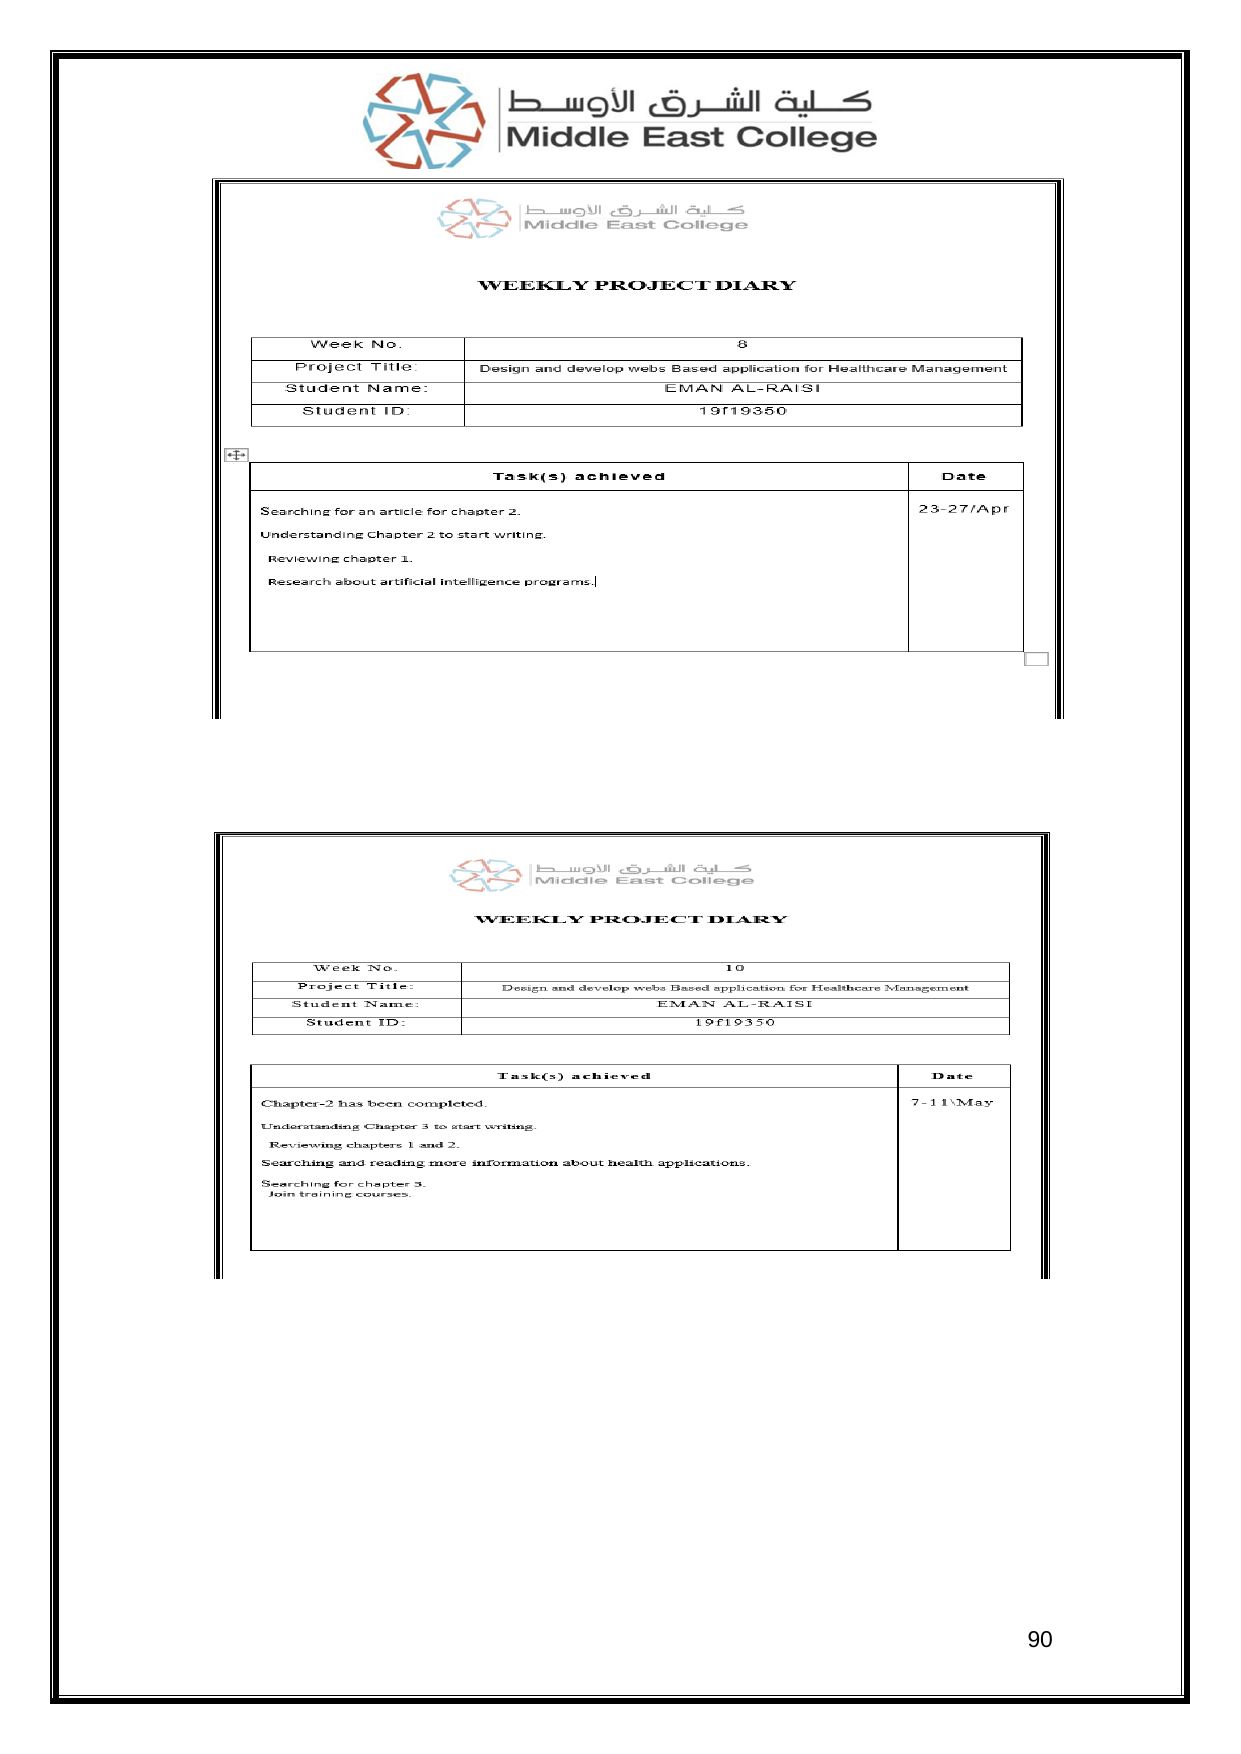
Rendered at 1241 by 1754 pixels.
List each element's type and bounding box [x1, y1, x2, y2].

picture [187, 832, 1076, 1279]
picture [187, 73, 1081, 719]
